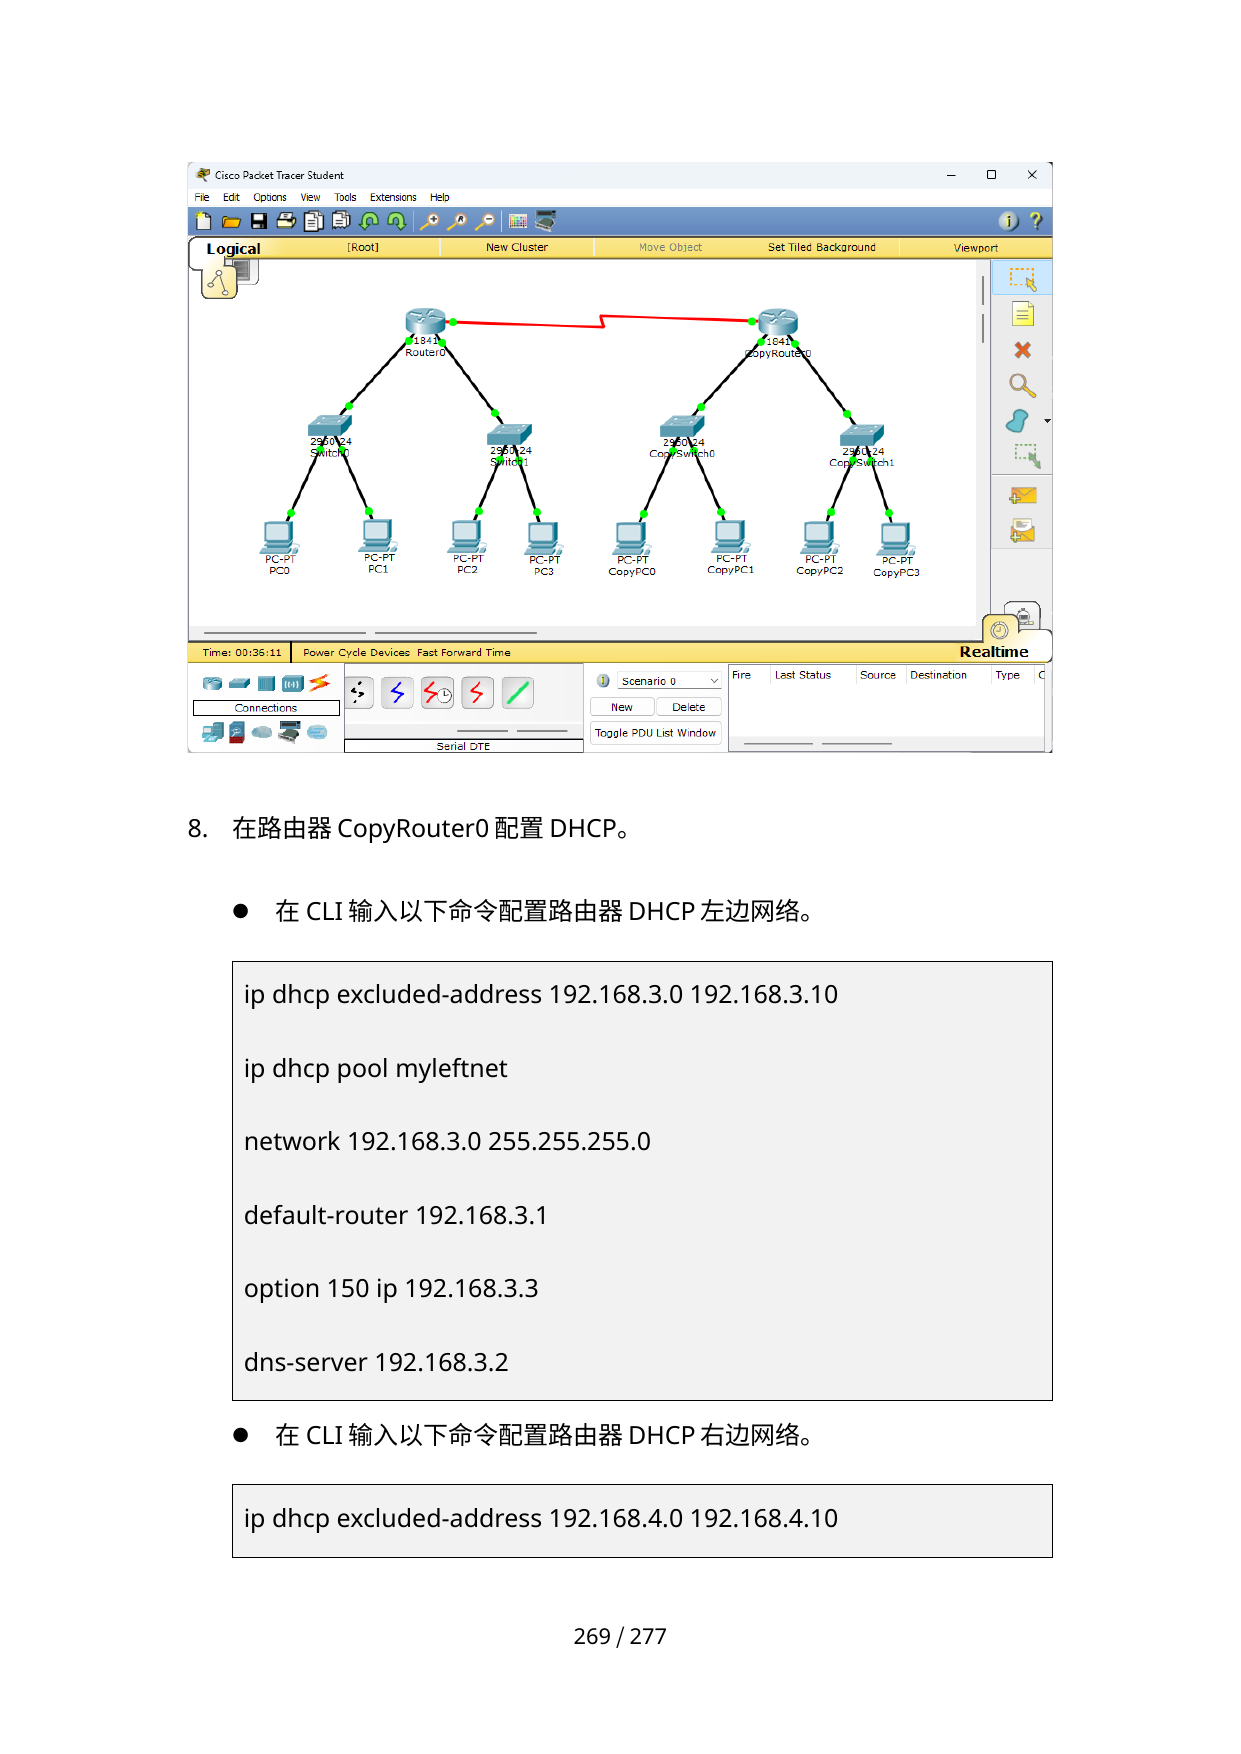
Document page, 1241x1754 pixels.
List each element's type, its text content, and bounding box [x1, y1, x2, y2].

list 在CLI输入以下命令配置路由器DHCP左边网络。 [231, 877, 1053, 942]
list 在路由器CopyRouter0配置DHCP。 [187, 794, 1053, 859]
list 在CLI输入以下命令配置路由器DHCP右边网络。 [231, 1401, 1053, 1466]
table_header ip dhcp excluded-address 192.168.3.0 192.168.3.10 ip dhcp pool myleftnet network 192.168.3.0 255.255.255.0 default-router 192.168.3.1 option 150 ip 192.168.3.3 dns-server 192.168.3.2 [233, 962, 1052, 1400]
picture [187, 162, 1053, 753]
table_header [233, 1485, 1052, 1557]
